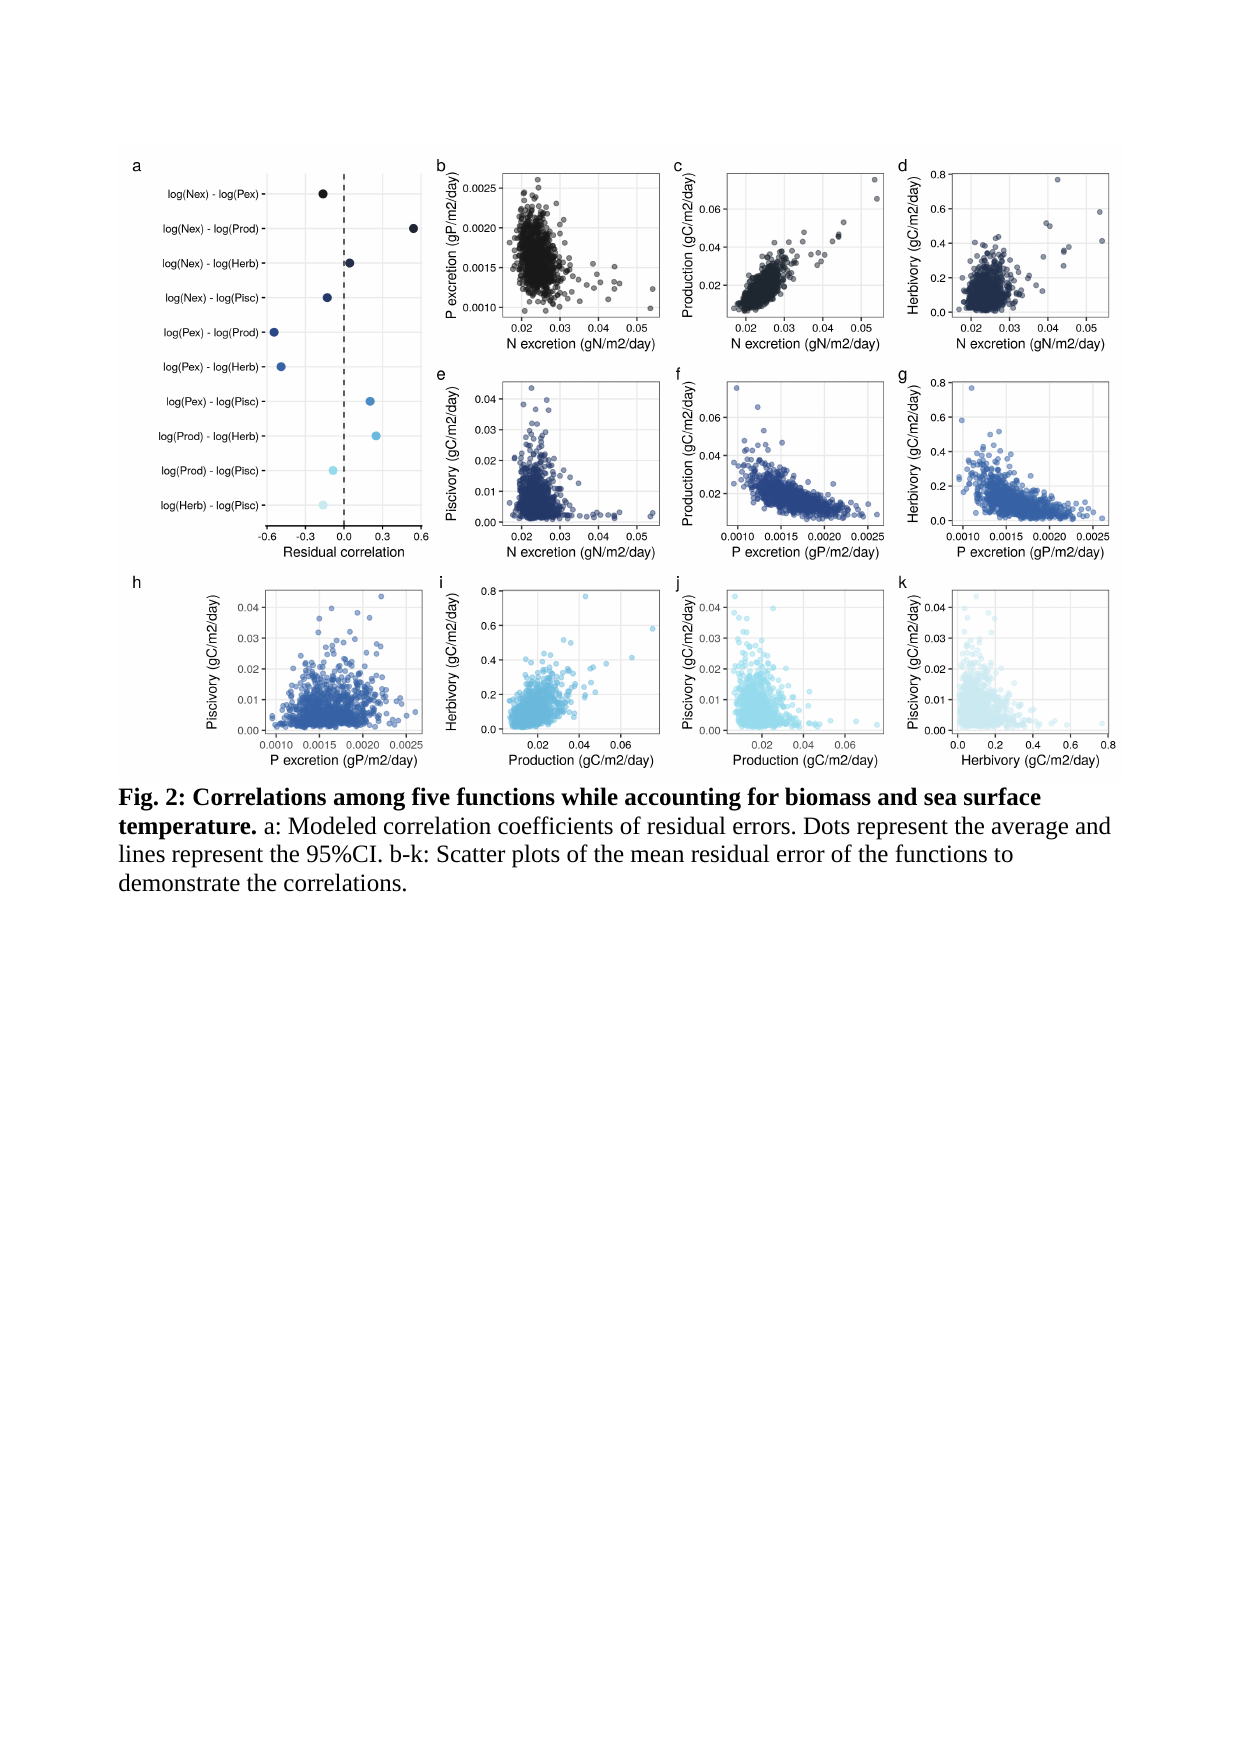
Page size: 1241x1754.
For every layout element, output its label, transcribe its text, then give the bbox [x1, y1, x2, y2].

picture [118, 143, 1123, 782]
text Fig. 2: Correlations among five functions while accounting for biomass and sea surface temperature. a: Modeled correlation coefficients of residual errors. Dots represent the average and lines represent the 95%CI. b-k: Scatter plots of the mean residual error of the functions to demonstrate the correlations. [118, 782, 1122, 897]
